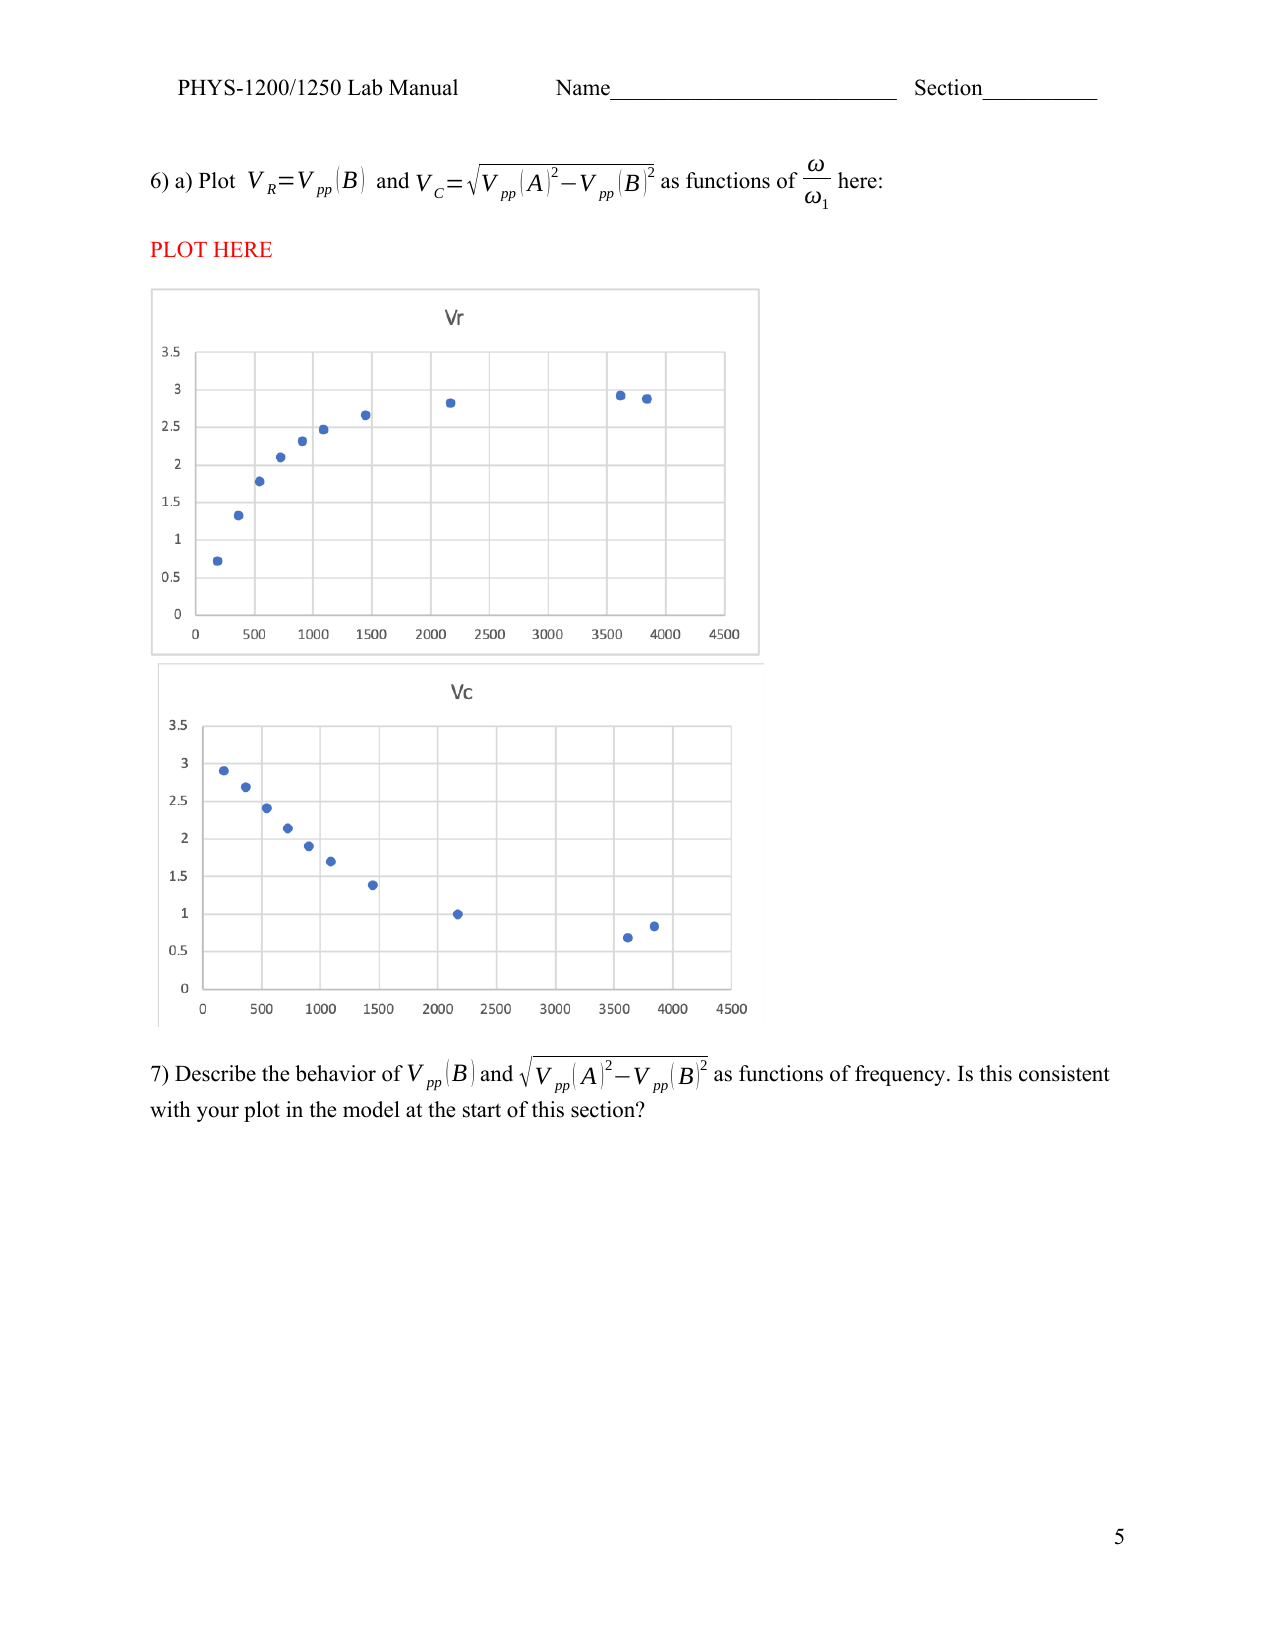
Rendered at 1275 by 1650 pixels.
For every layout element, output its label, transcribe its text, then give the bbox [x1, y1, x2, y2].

text 6) a) Plot and as functions of here: [150, 150, 1125, 213]
text PLOT HERE [150, 237, 1125, 263]
picture [150, 288, 765, 1027]
